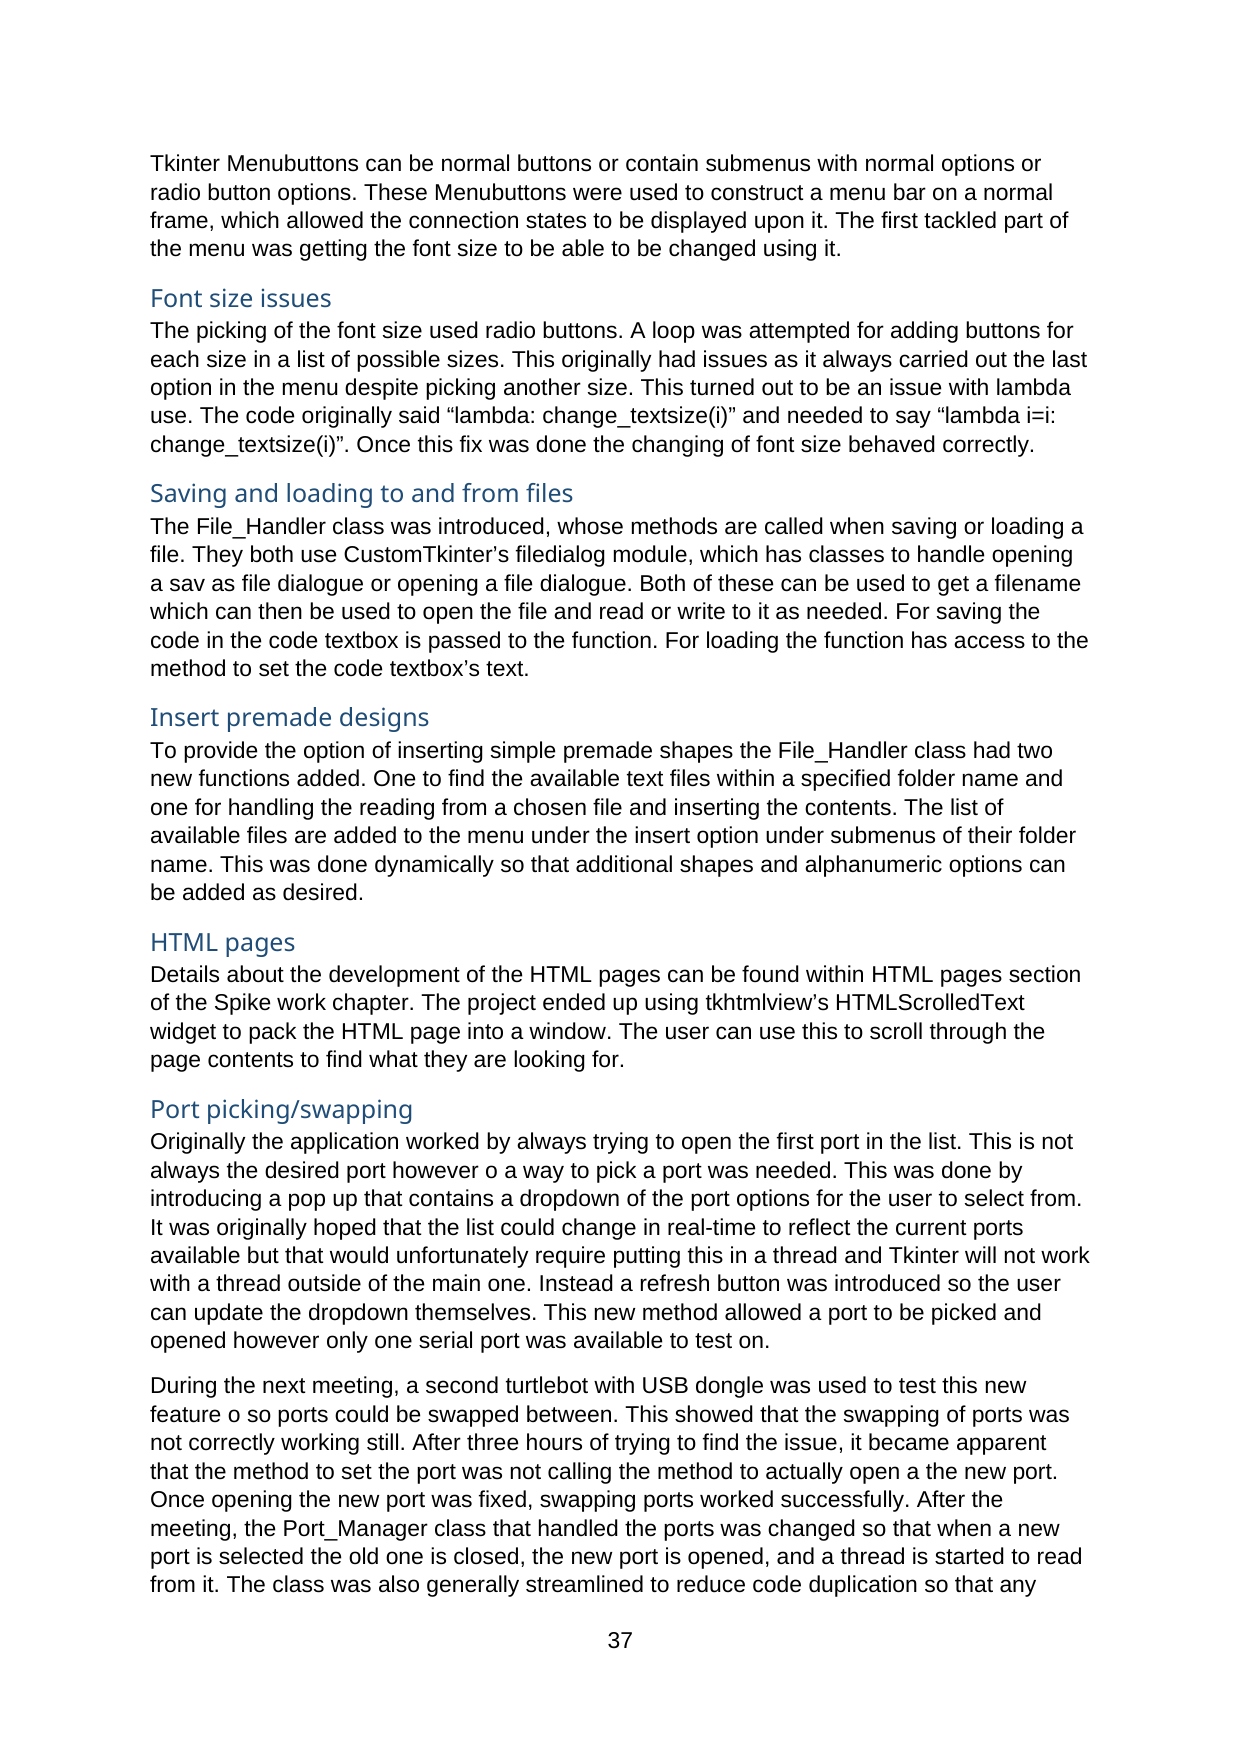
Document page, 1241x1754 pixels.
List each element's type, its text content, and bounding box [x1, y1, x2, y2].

subtitle Font size issues [150, 280, 1090, 314]
subtitle Port picking/swapping [150, 1091, 1090, 1125]
text To provide the option of inserting simple premade shapes the File_Handler class had two new functions added. One to find the available text files within a specified folder name and one for handling the reading from a chosen file and inserting the contents. The list of available files are added to the menu under the insert option under submenus of their folder name. This was done dynamically so that additional shapes and alphanumeric options can be added as desired. [150, 737, 1090, 905]
text The picking of the font size used radio buttons. A loop was attempted for adding buttons for each size in a list of possible sizes. This originally had issues as it always carried out the last option in the menu despite picking another size. This turned out to be an issue with lambda use. The code originally said “lambda: change_textsize(i)” and needed to say “lambda i=i: change_textsize(i)”. Once this fix was done the changing of font size behaved correctly. [150, 317, 1090, 457]
subtitle Insert premade designs [150, 700, 1090, 734]
text Tkinter Menubuttons can be normal buttons or contain submenus with normal options or radio button options. These Menubuttons were used to construct a menu bar on a normal frame, which allowed the connection states to be displayed upon it. The first tackled part of the menu was getting the font size to be able to be changed using it. [150, 150, 1090, 262]
text Details about the development of the HTML pages can be found within HTML pages section of the Spike work chapter. The project ended up using tkhtmlview’s HTMLScrolledText widget to pack the HTML page into a window. The user can use this to scroll through the page contents to find what they are looking for. [150, 961, 1090, 1073]
text The File_Handler class was introduced, whose methods are called when saving or loading a file. They both use CustomTkinter’s filedialog module, which has classes to handle opening a sav as file dialogue or opening a file dialogue. Both of these can be used to get a filename which can then be used to open the file and read or write to it as needed. For saving the code in the code textbox is passed to the function. For loading the function has access to the method to set the code textbox’s text. [150, 513, 1090, 681]
text Originally the application worked by always trying to open the first port in the list. This is not always the desired port however o a way to pick a port was needed. This was done by introducing a pop up that contains a dropdown of the port options for the user to select from. It was originally hoped that the list could change in real-time to reflect the current ports available but that would unfortunately require putting this in a thread and Tkinter will not work with a thread outside of the main one. Instead a refresh button was introduced so the user can update the dropdown themselves. This new method allowed a port to be picked and opened however only one serial port was available to test on. [150, 1128, 1090, 1353]
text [150, 1372, 1090, 1598]
subtitle Saving and loading to and from files [150, 476, 1090, 510]
subtitle HTML pages [150, 924, 1090, 958]
